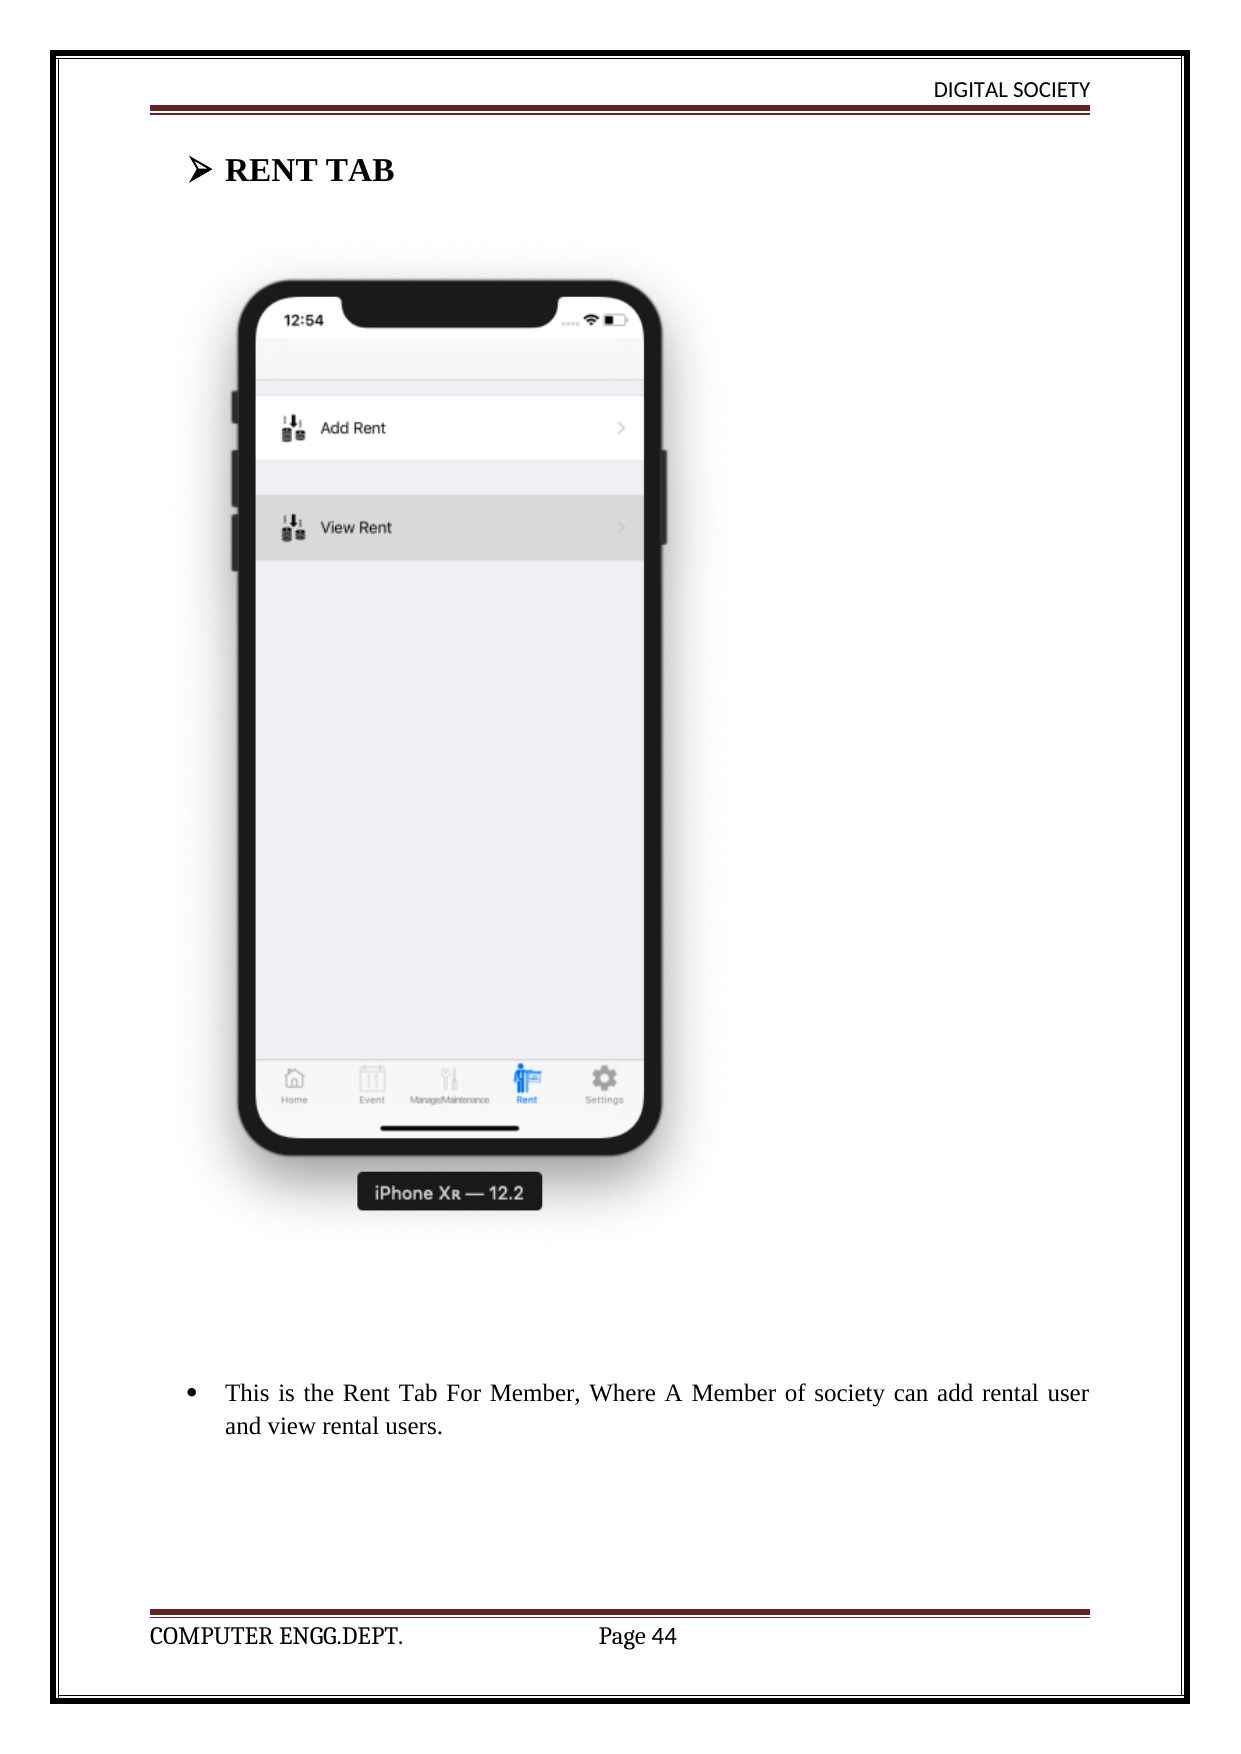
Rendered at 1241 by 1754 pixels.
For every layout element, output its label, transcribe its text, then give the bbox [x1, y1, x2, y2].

list This is the Rent Tab For Member, Where A Member of society can add rental user and view rental users. [187, 1378, 1090, 1439]
picture [150, 226, 750, 1261]
list RENT TAB [187, 150, 1090, 188]
